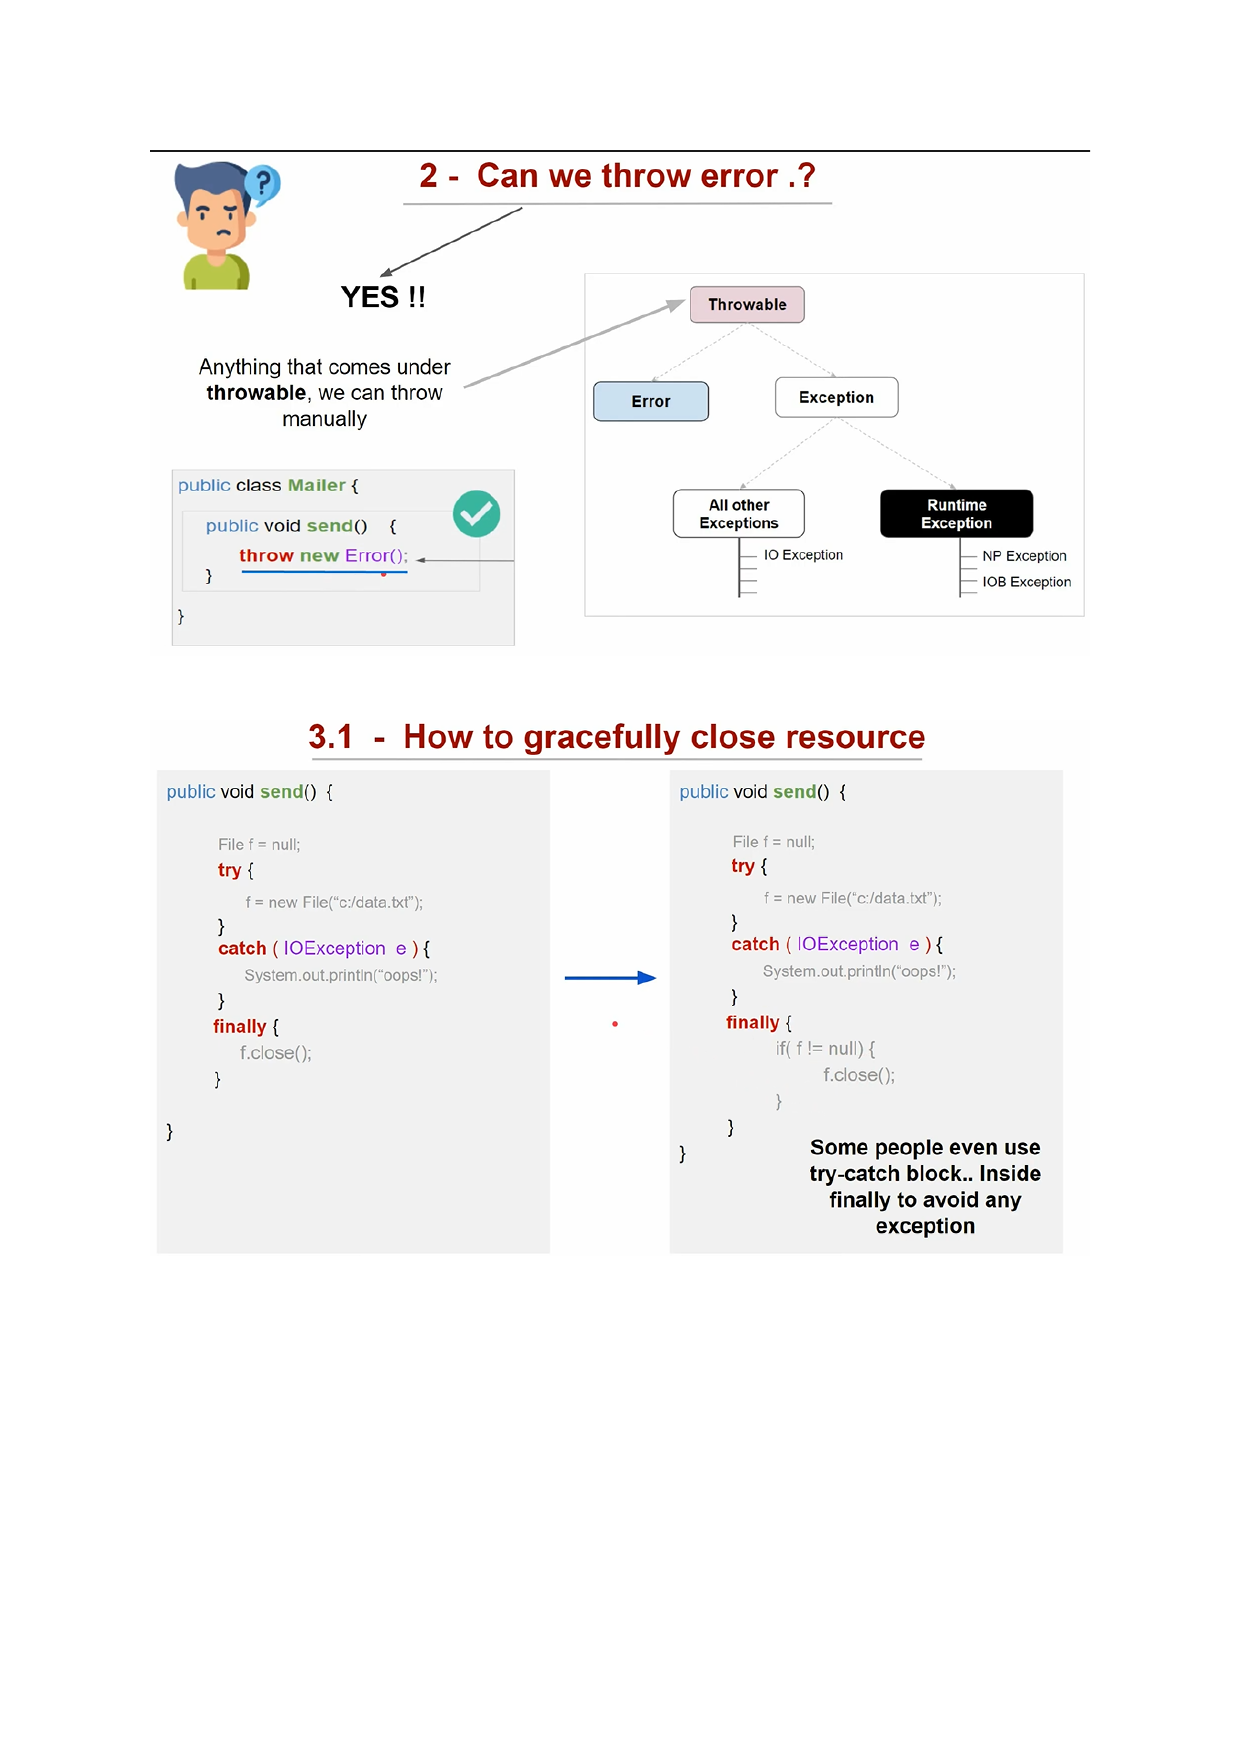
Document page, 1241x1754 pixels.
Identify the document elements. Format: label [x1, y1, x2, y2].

picture [150, 720, 1091, 1256]
picture [150, 150, 1091, 656]
